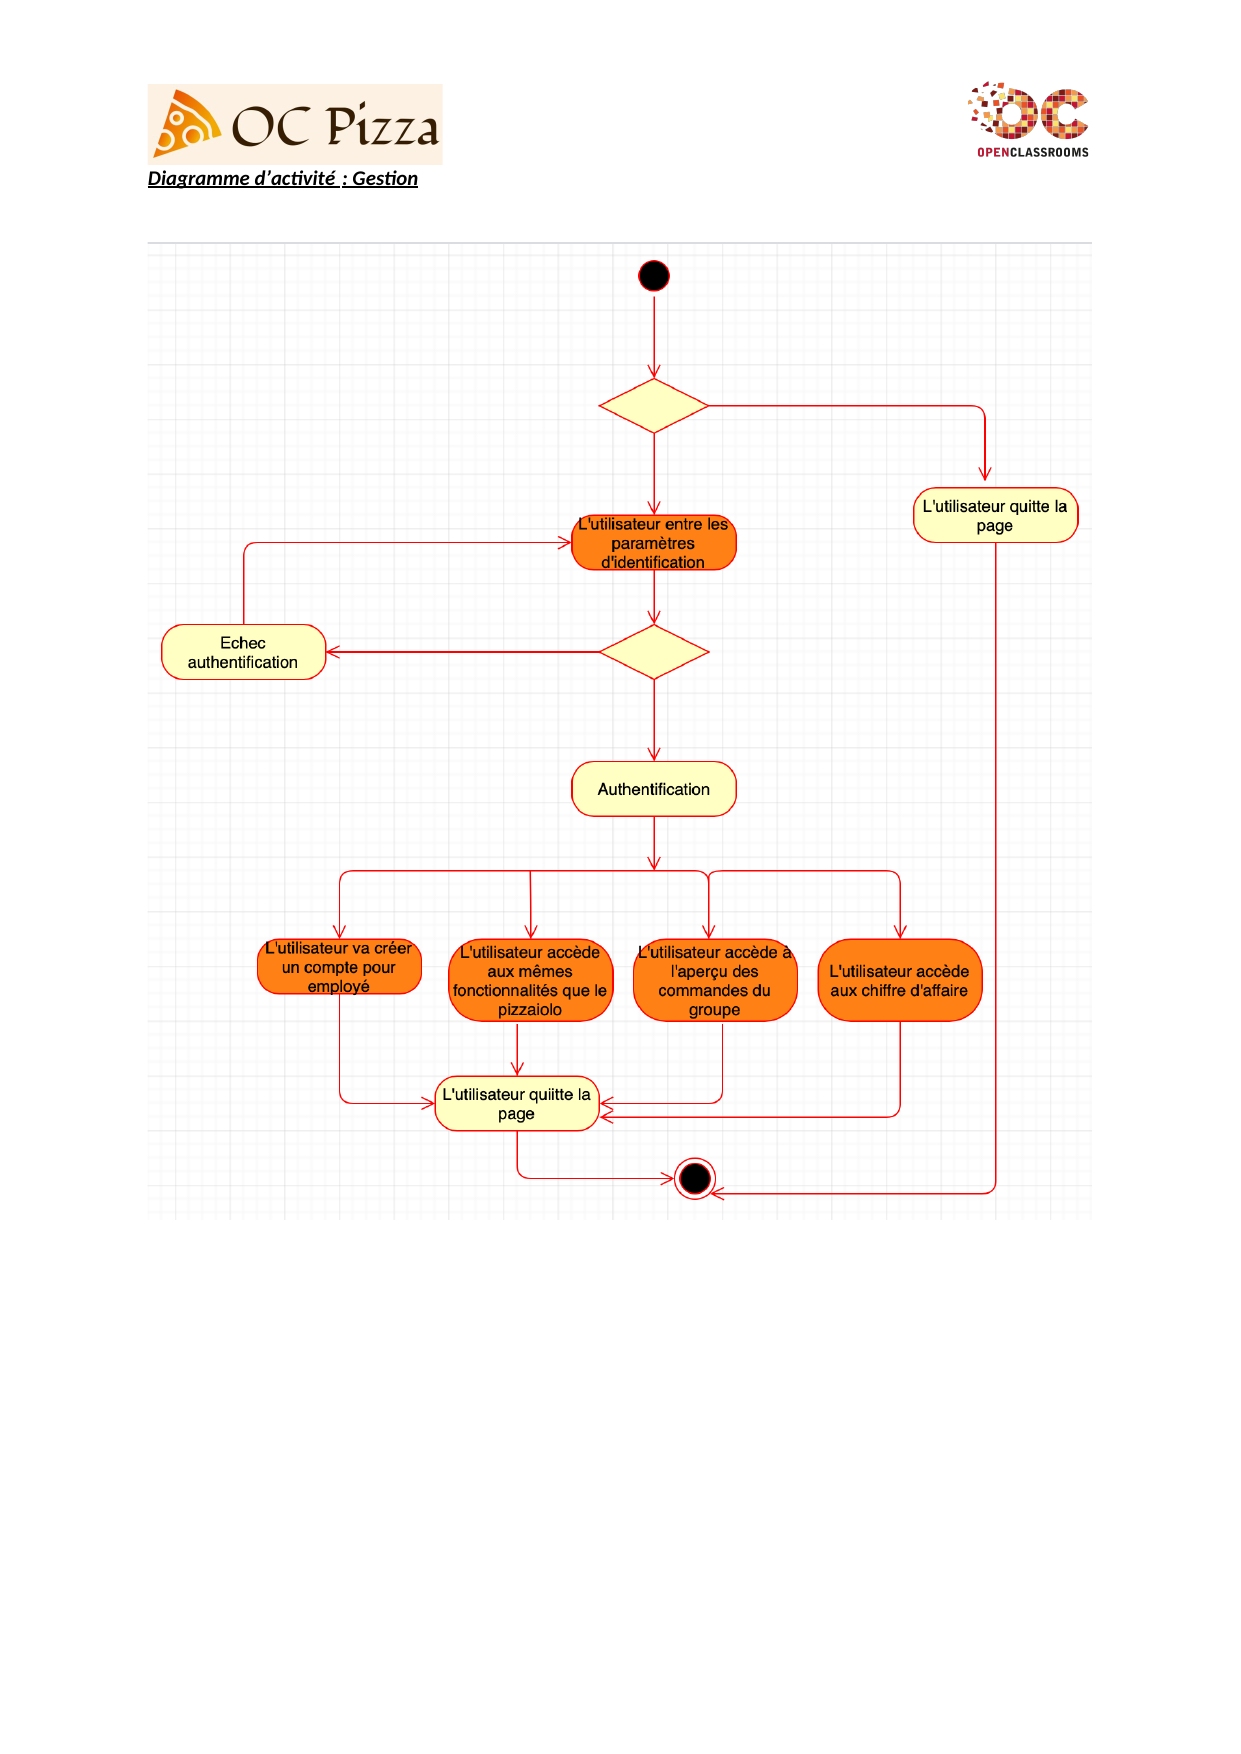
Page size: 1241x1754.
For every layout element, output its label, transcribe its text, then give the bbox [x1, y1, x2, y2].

picture [147, 242, 1092, 1220]
picture [963, 73, 1093, 165]
picture [147, 84, 443, 165]
text Diagramme d’activité : Gestion [148, 165, 1093, 190]
